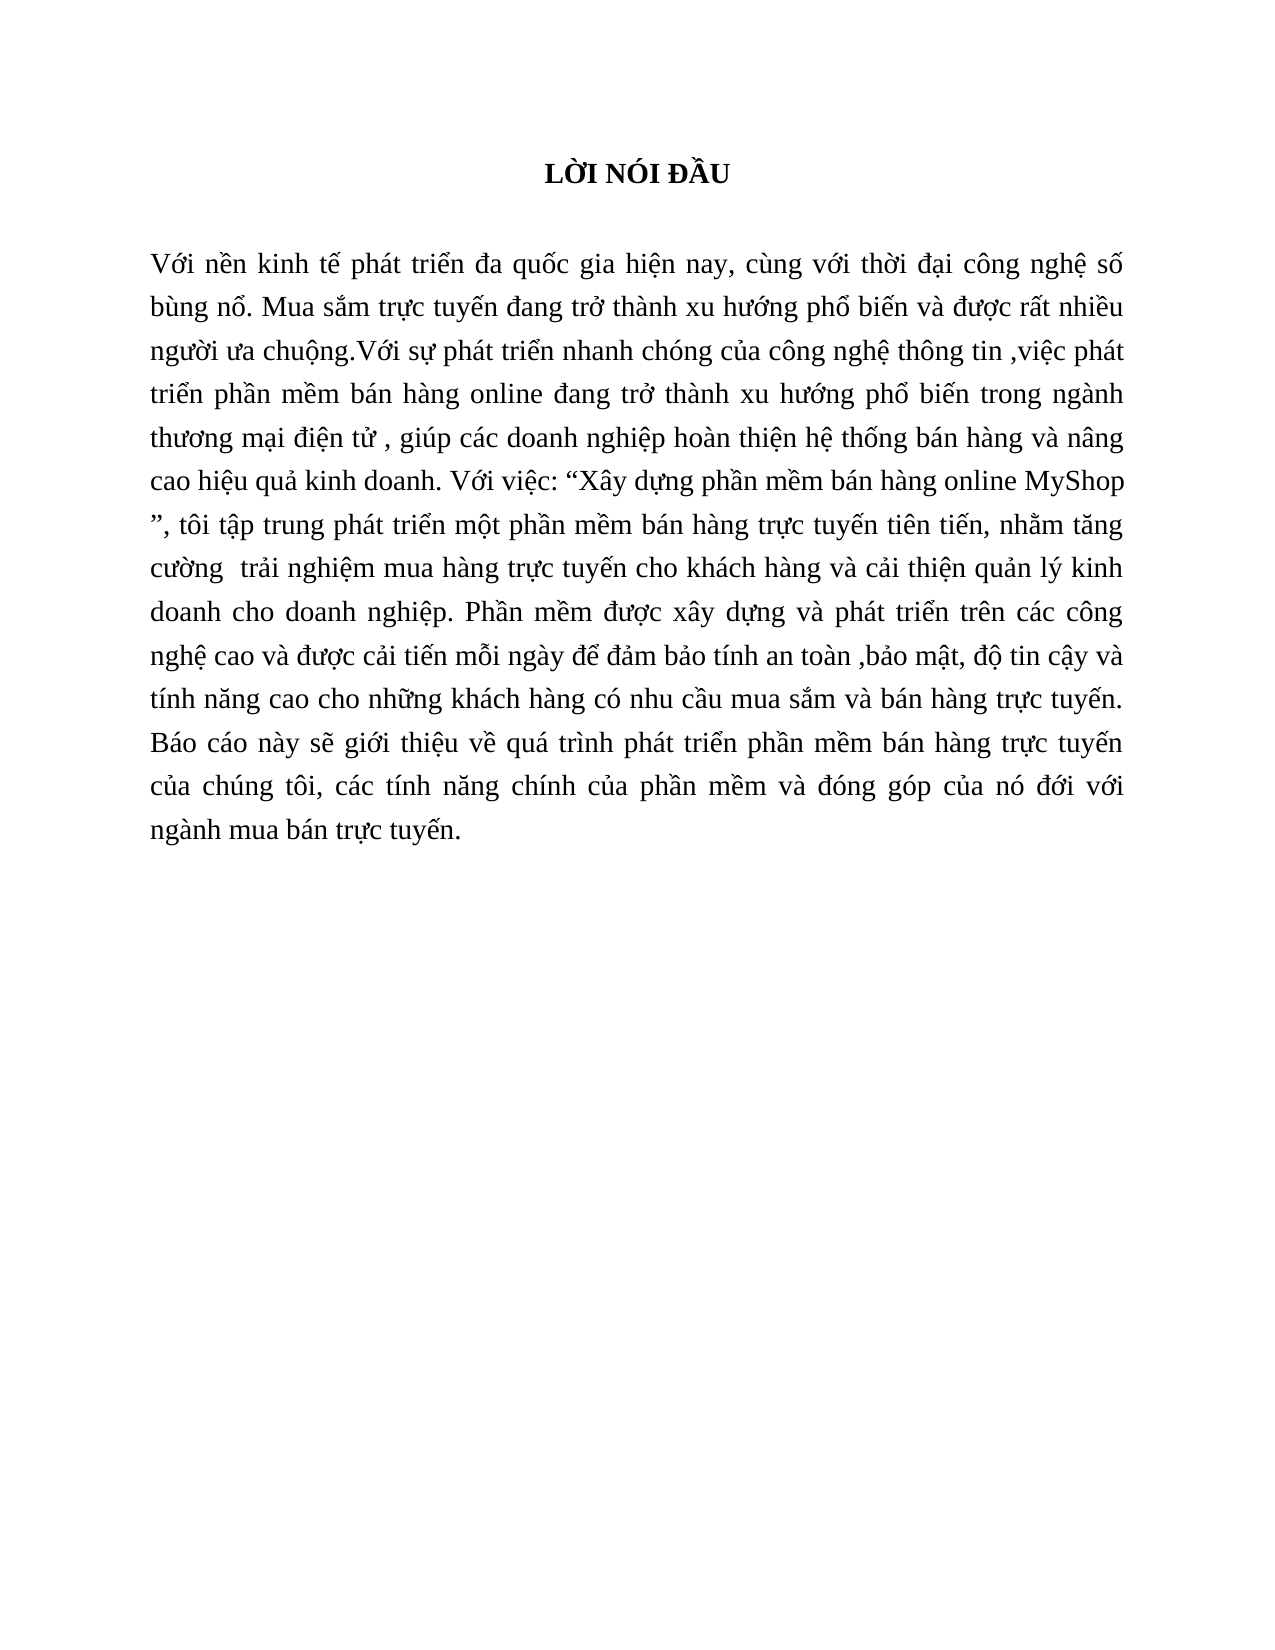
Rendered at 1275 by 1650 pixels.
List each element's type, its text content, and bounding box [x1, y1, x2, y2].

text Với nền kinh tế phát triển đa quốc gia hiện nay, cùng với thời đại công nghệ số bùng nổ. Mua sắm trực tuyến đang trở thành xu hướng phổ biến và được rất nhiều người ưa chuộng.Với sự phát triển nhanh chóng của công nghệ thông tin ,việc phát triển phần mềm bán hàng online đang trở thành xu hướng phổ biến trong ngành thương mại điện tử , giúp các doanh nghiệp hoàn thiện hệ thống bán hàng và nâng cao hiệu quả kinh doanh. Với việc: “Xây dựng phần mềm bán hàng online MyShop ”, tôi tập trung phát triển một phần mềm bán hàng trực tuyến tiên tiến, nhằm tăng cường trải nghiệm mua hàng trực tuyến cho khách hàng và cải thiện quản lý kinh doanh cho doanh nghiệp. Phần mềm được xây dựng và phát triển trên các công nghệ cao và được cải tiến mỗi ngày để đảm bảo tính an toàn ,bảo mật, độ tin cậy và tính năng cao cho những khách hàng có nhu cầu mua sắm và bán hàng trực tuyến. Báo cáo này sẽ giới thiệu về quá trình phát triển phần mềm bán hàng trực tuyến của chúng tôi, các tính năng chính của phần mềm và đóng góp của nó đới với ngành mua bán trực tuyến. [150, 246, 1125, 845]
subtitle LỜI NÓI ĐẦU [150, 156, 1125, 190]
